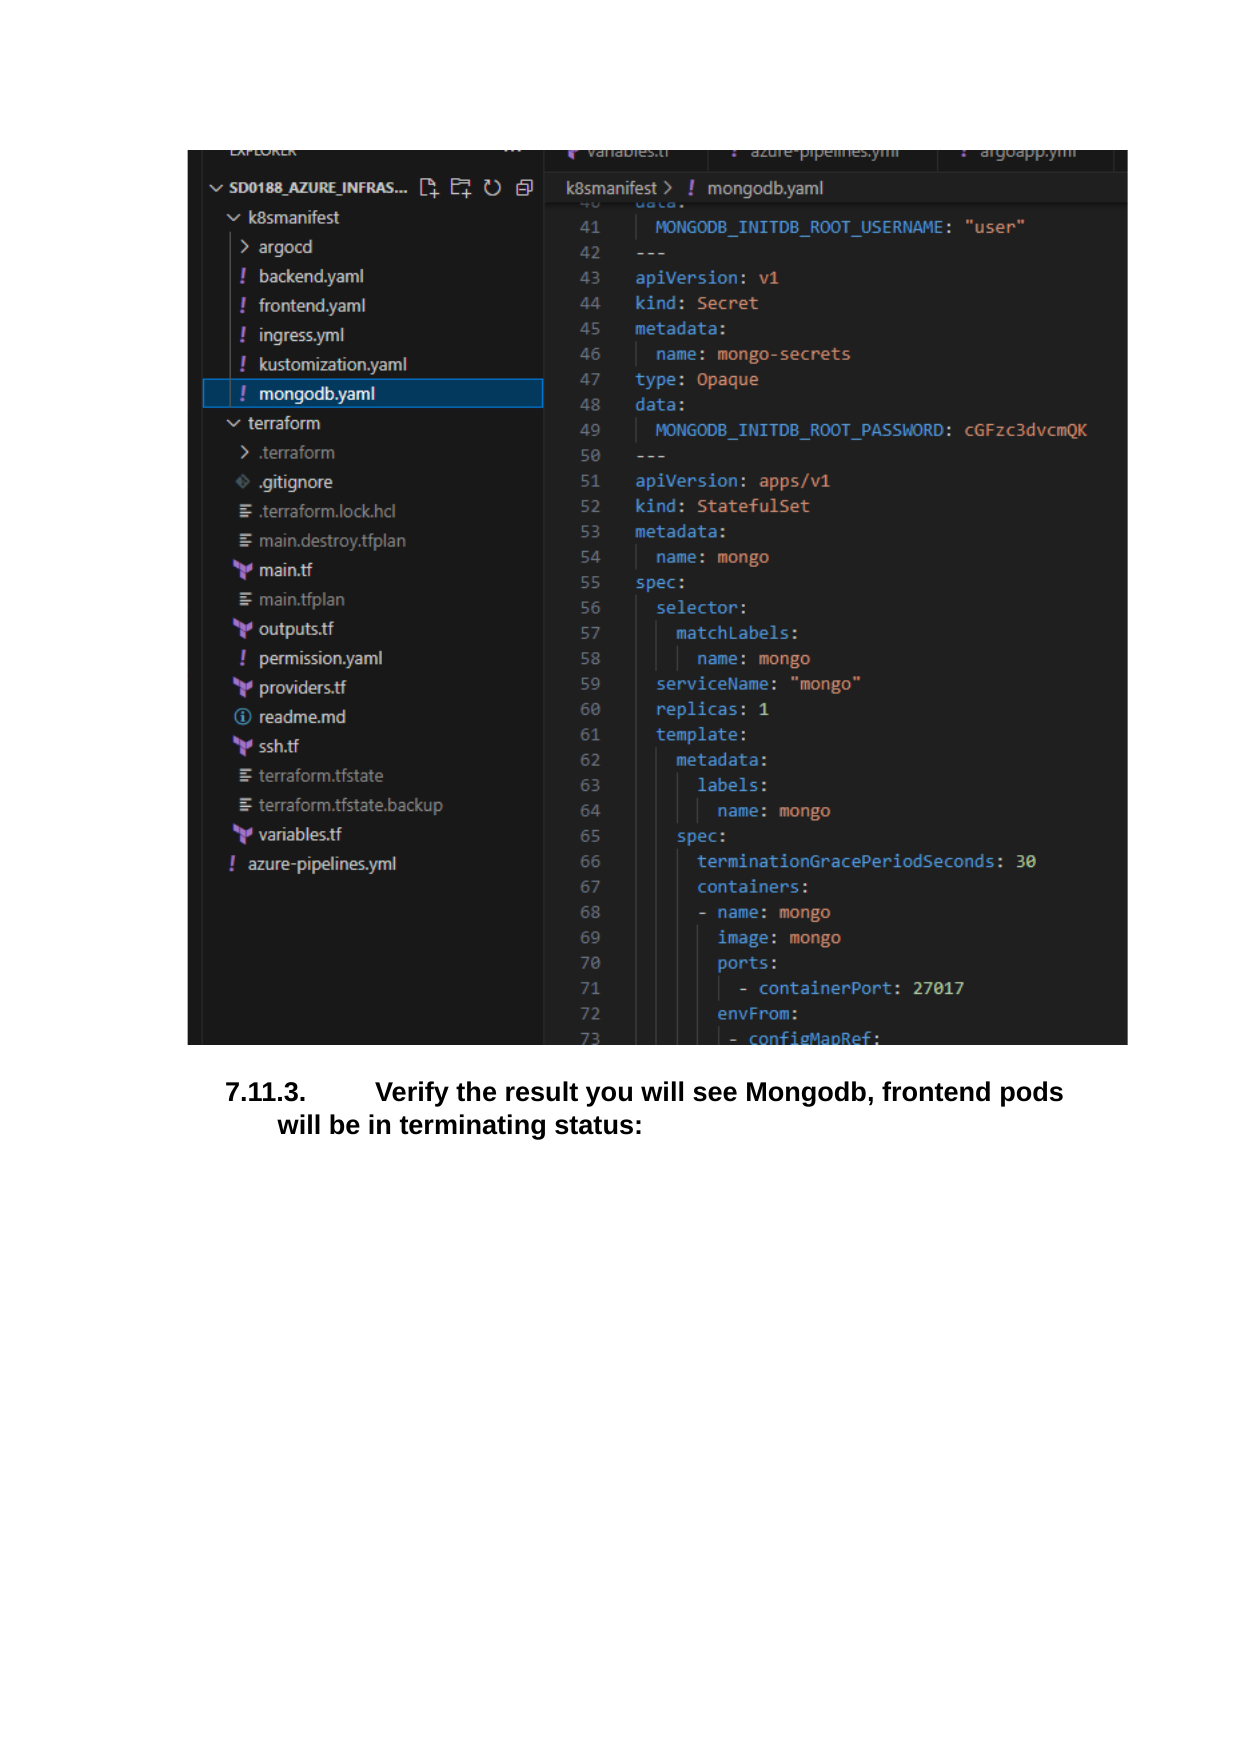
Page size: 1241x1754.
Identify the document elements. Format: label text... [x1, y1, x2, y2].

picture [187, 150, 1128, 1045]
list Verify the result you will see Mongodb, frontend pods will be in terminating status: [225, 1076, 1090, 1141]
